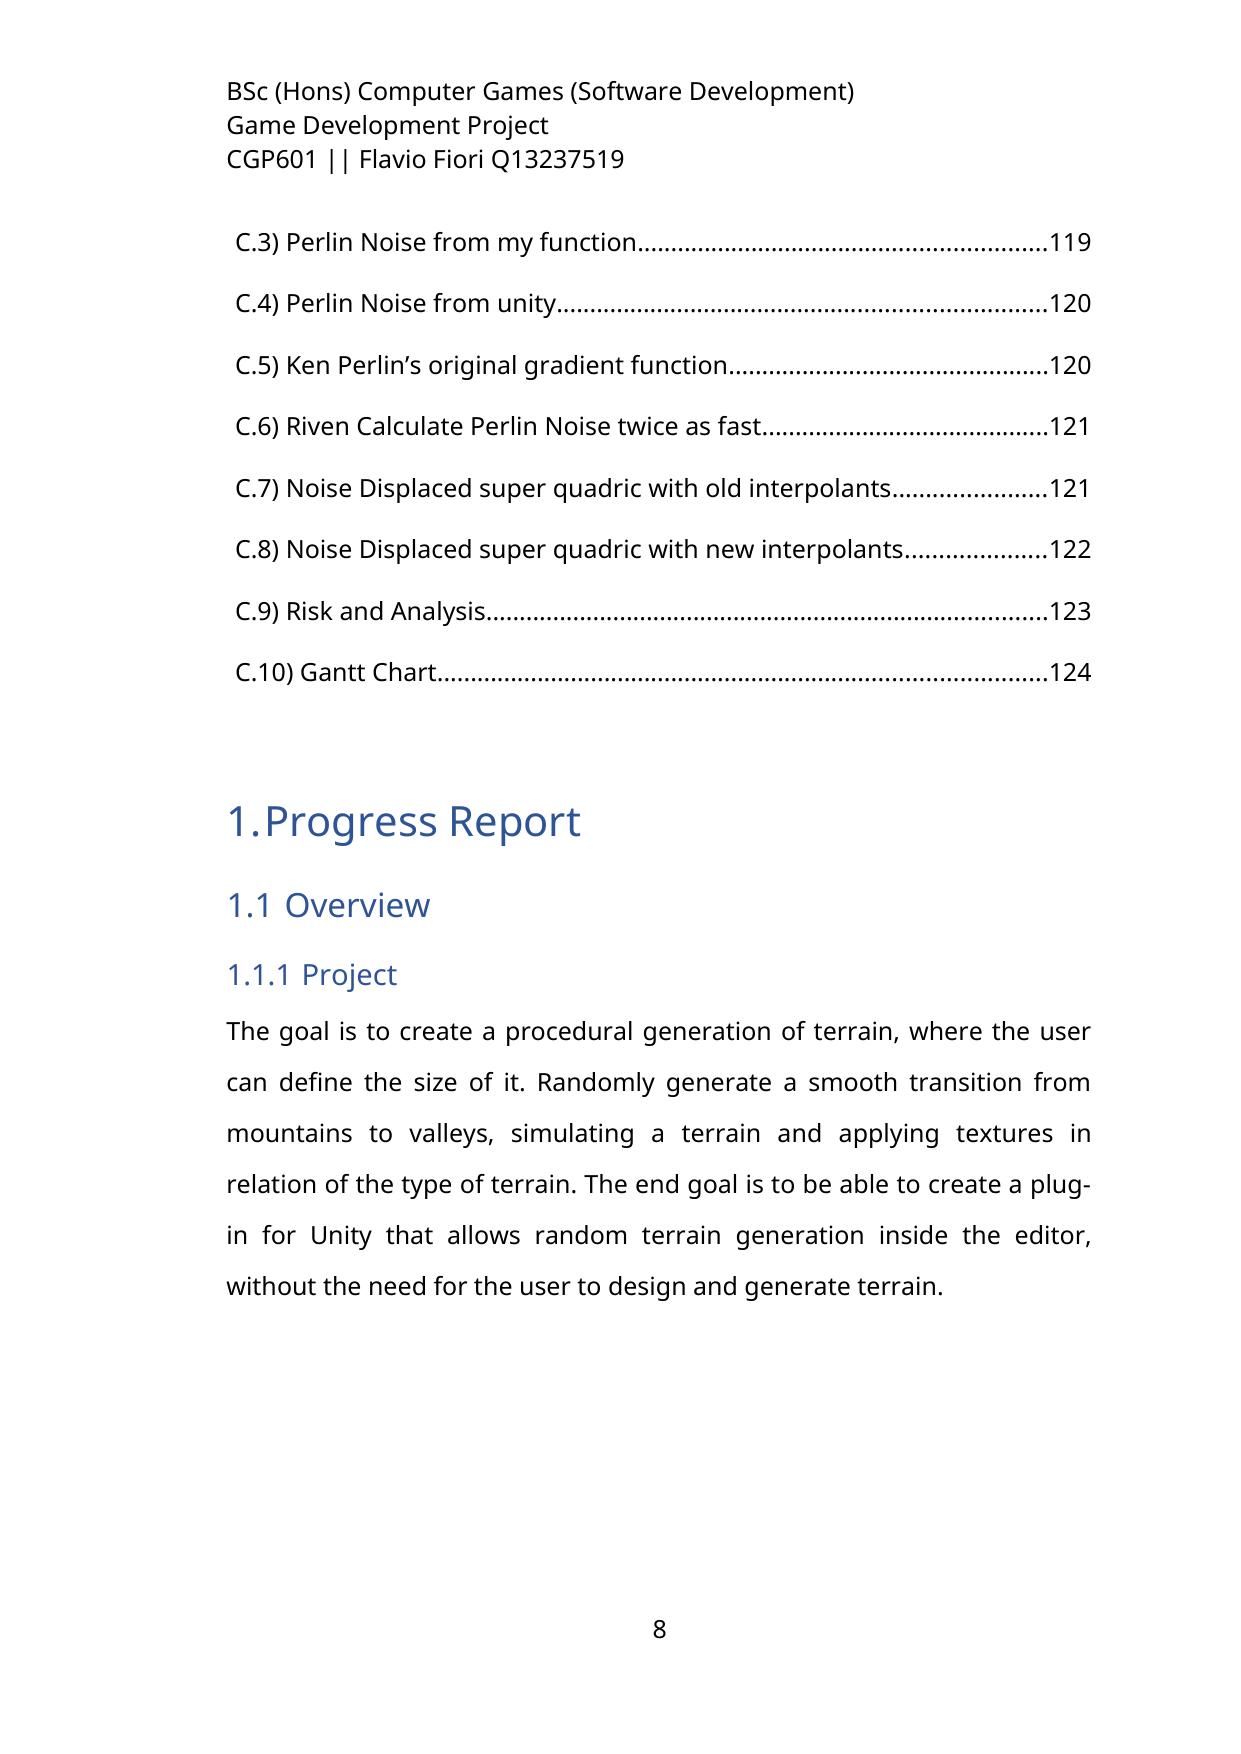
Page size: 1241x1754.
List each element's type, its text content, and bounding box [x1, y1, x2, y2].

subtitle Overview [226, 881, 1092, 927]
subtitle Progress Report [226, 792, 1092, 849]
subtitle Project [226, 954, 1092, 993]
text The goal is to create a procedural generation of terrain, where the user can define the size of it. Randomly generate a smooth transition from mountains to valleys, simulating a terrain and applying textures in relation of the type of terrain. The end goal is to be able to create a plug-in for Unity that allows random terrain generation inside the editor, without the need for the user to design and generate terrain. [226, 1013, 1092, 1302]
